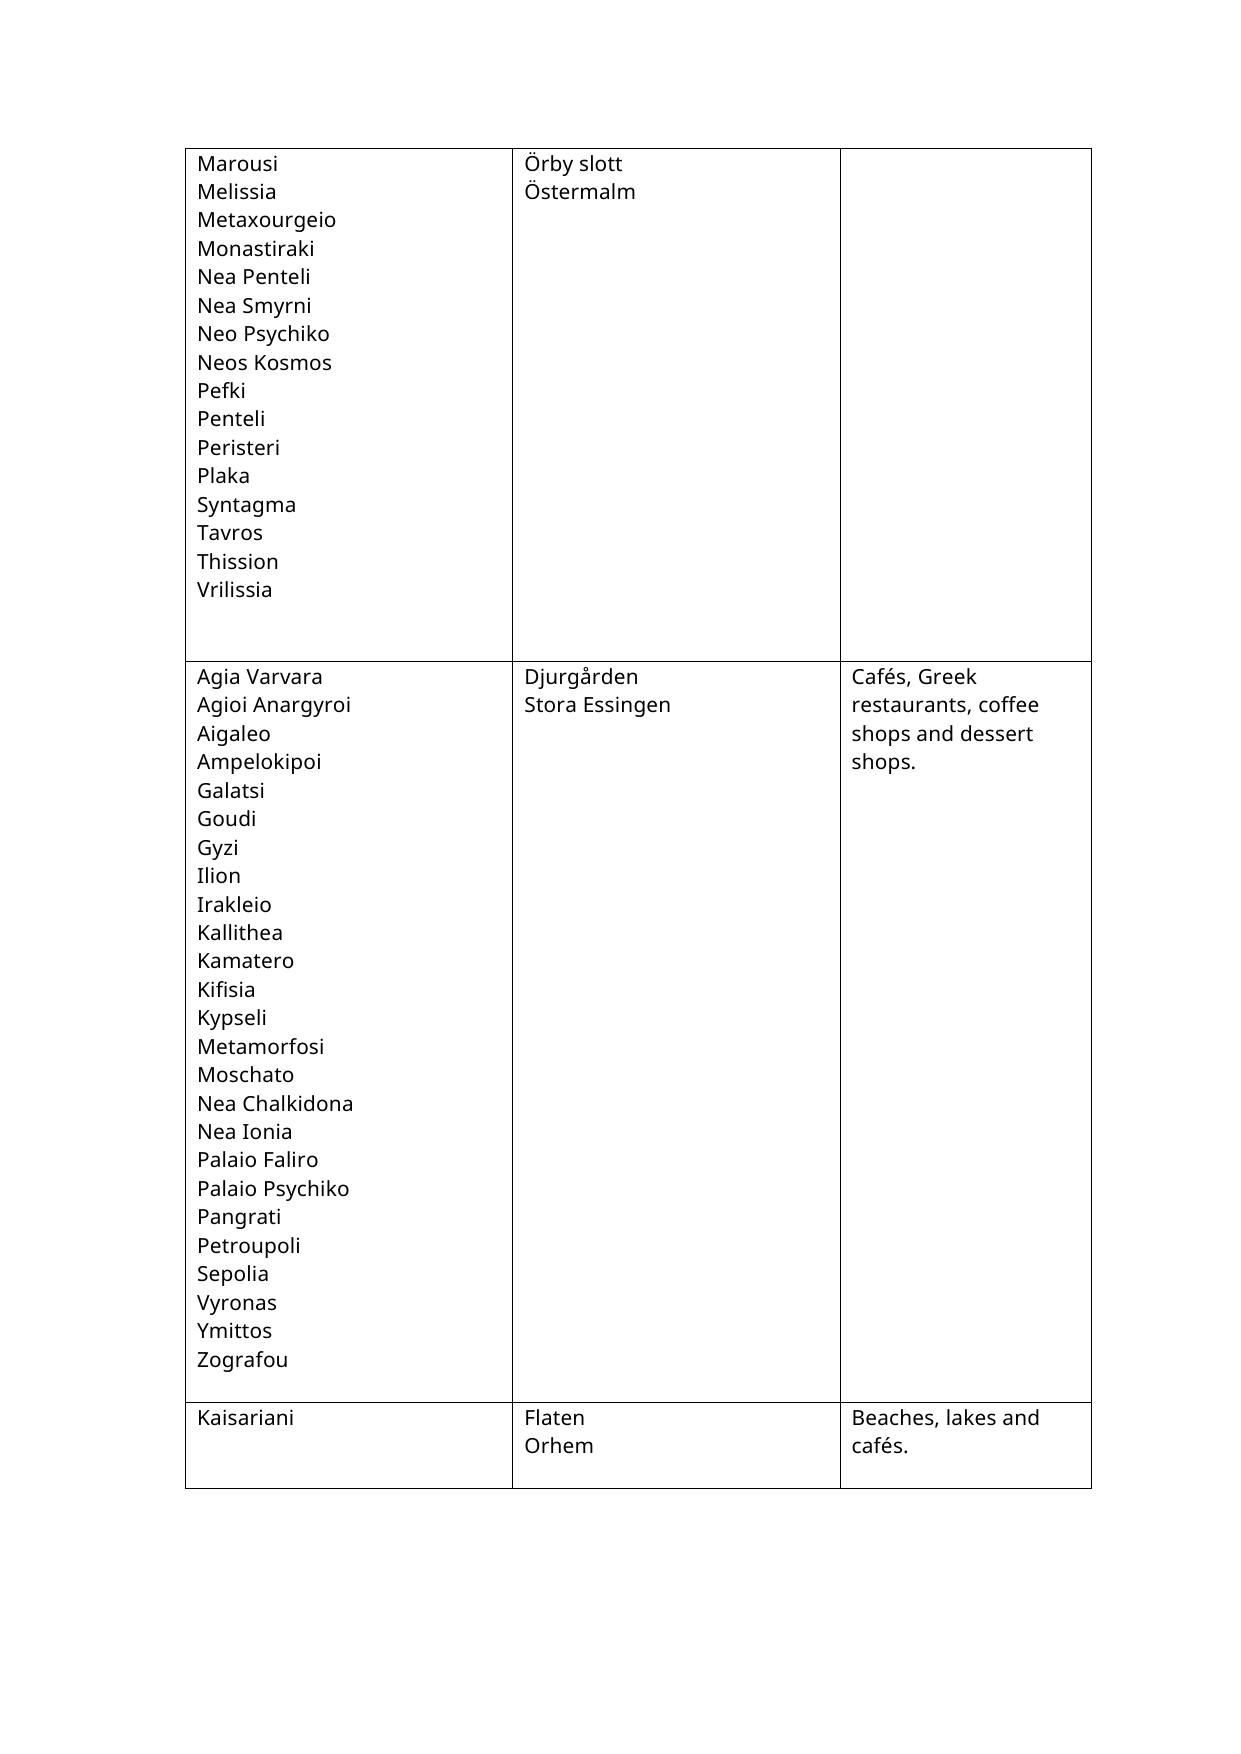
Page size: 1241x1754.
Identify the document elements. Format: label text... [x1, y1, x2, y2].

table_cell Agia Varvara Agioi Anargyroi Aigaleo Ampelokipoi Galatsi Goudi Gyzi Ilion Irakleio Kallithea Kamatero Kifisia Kypseli Metamorfosi Moschato Nea Chalkidona Nea Ionia Palaio Faliro Palaio Psychiko Pangrati Petroupoli Sepolia Vyronas Ymittos Zografou [186, 662, 512, 1402]
table_cell Djurgården Stora Essingen [513, 662, 840, 1402]
table_cell Beaches, lakes and cafés. [841, 1403, 1091, 1488]
table_cell Flaten Orhem [513, 1403, 840, 1488]
table_cell Cafés, Greek restaurants, coffee shops and dessert shops. [841, 662, 1091, 1402]
table_cell Kaisariani [186, 1403, 512, 1488]
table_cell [841, 149, 1091, 661]
